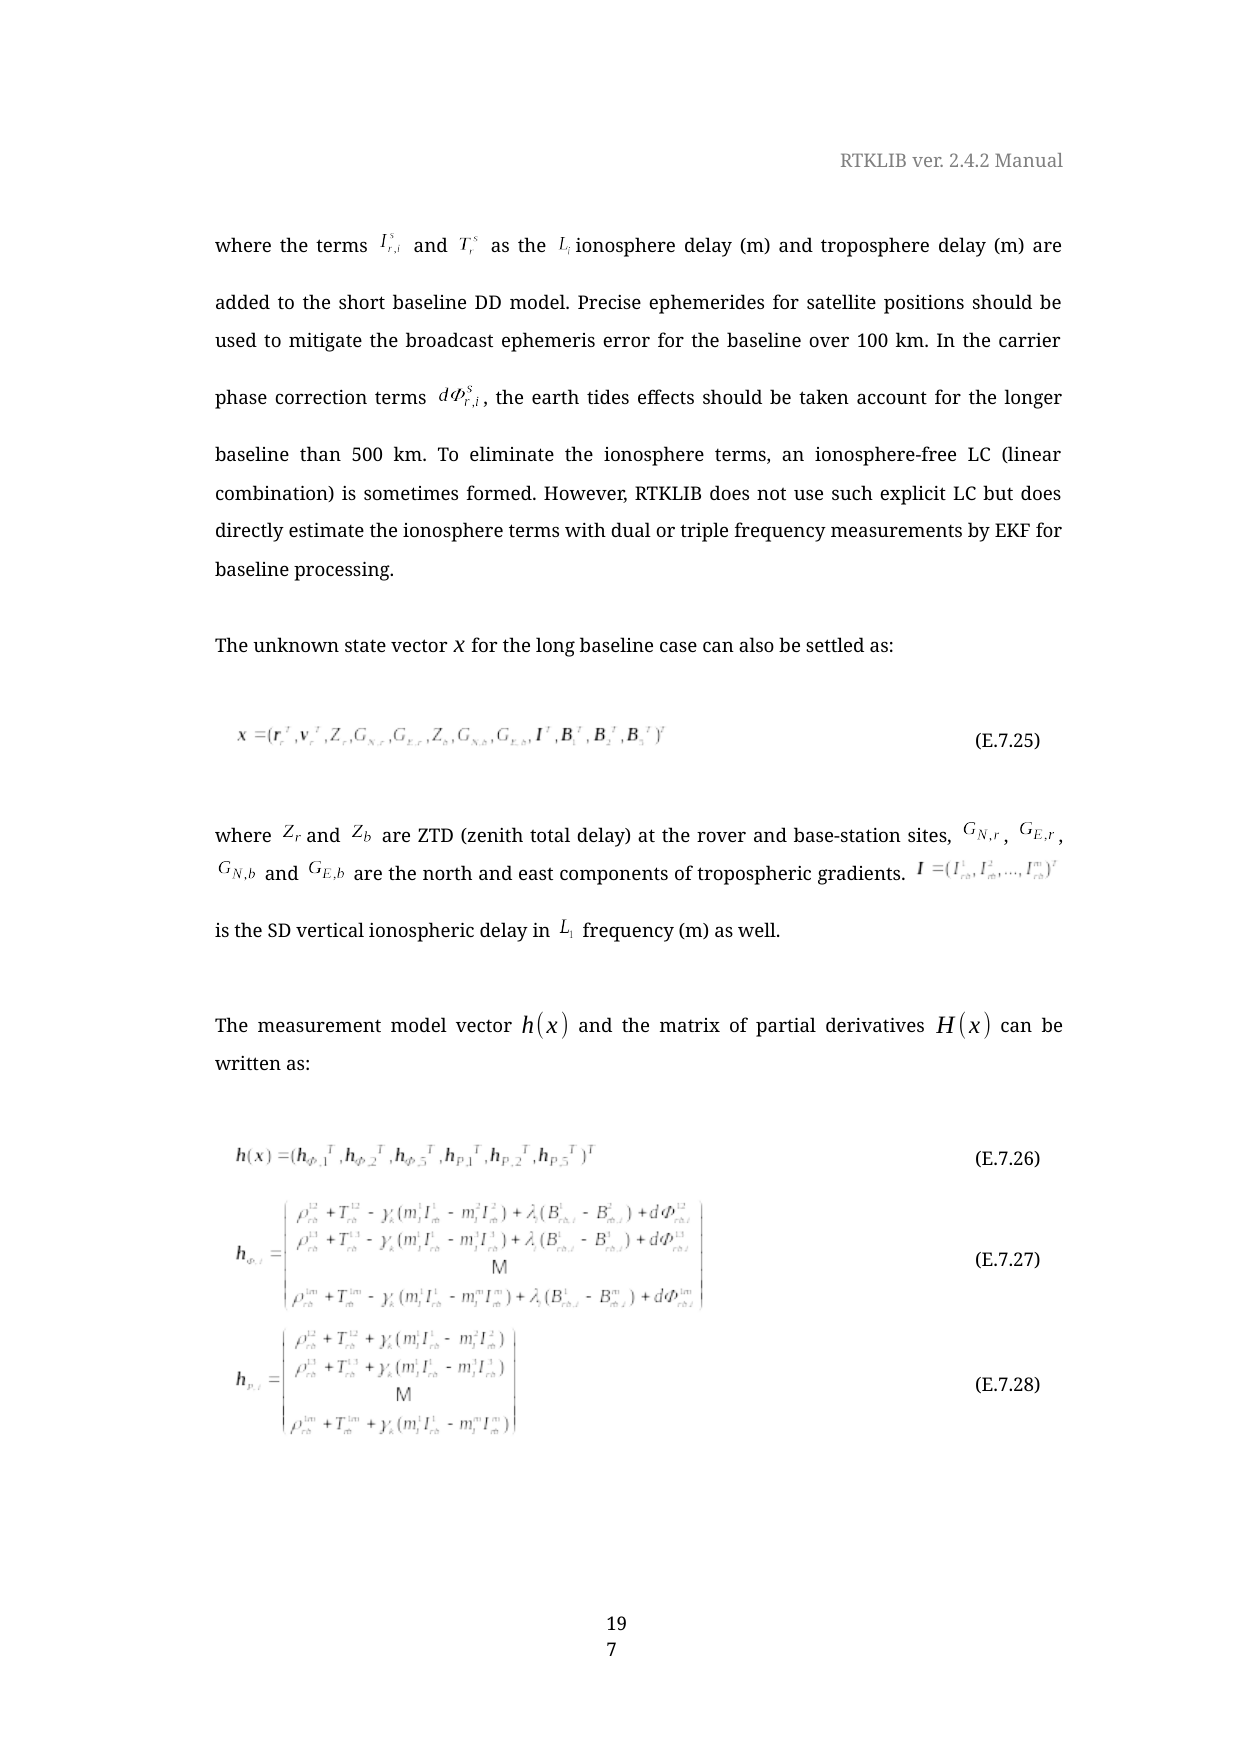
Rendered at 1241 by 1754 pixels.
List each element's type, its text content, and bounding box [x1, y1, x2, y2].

list (E.7.25) [233, 702, 1063, 778]
list where and are ZTD (zenith total delay) at the rover and base-station sites, , , and are the north and east components of tropospheric gradients. is the SD vertical ionospheric delay in frequency (m) as well. [215, 816, 1063, 968]
list where the terms and as the ionosphere delay (m) and troposphere delay (m) are added to the short baseline DD model. Precise ephemerides for satellite positions should be used to mitigate the broadcast ephemeris error for the baseline over 100 km. In the carrier phase correction terms , the earth tides effects should be taken account for the longer baseline than 500 km. To eliminate the ionosphere terms, an ionosphere-free LC (linear combination) is sometimes formed. However, RTKLIB does not use such explicit LC but does directly estimate the ionosphere terms with dual or triple frequency measurements by EKF for baseline processing. [215, 207, 1063, 588]
text (E.7.26) [233, 1120, 1063, 1196]
list The unknown state vector for the long baseline case can also be settled as: [215, 626, 1063, 664]
list (E.7.28) [233, 1322, 1063, 1446]
list (E.7.27) [233, 1196, 1063, 1322]
list The measurement model vector and the matrix of partial derivatives can be written as: [215, 1006, 1063, 1082]
